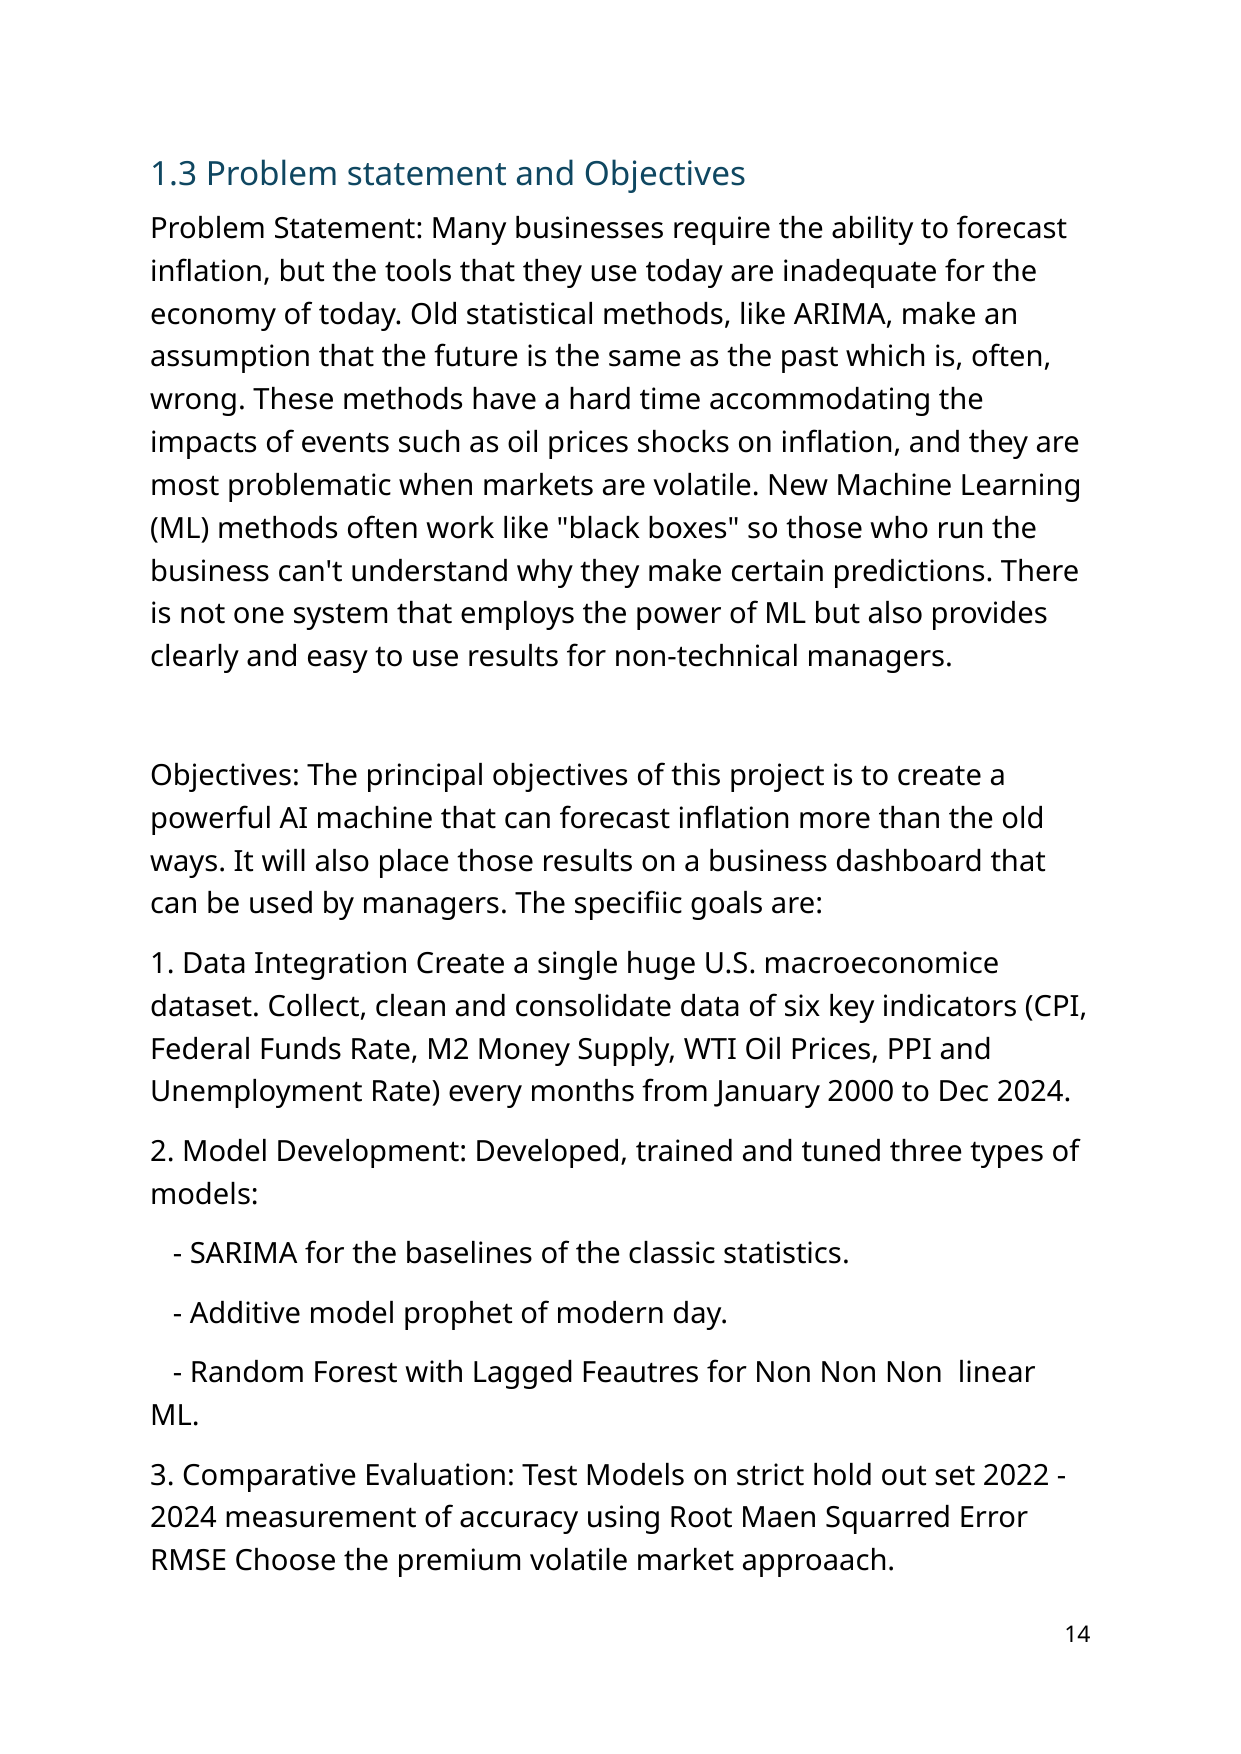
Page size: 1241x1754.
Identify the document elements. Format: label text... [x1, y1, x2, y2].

text - Additive model prophet of modern day. [150, 1292, 1090, 1332]
text Objectives: The principal objectives of this project is to create a powerful AI machine that can forecast inflation more than the old ways. It will also place those results on a business dashboard that can be used by managers. The specifiic goals are: [150, 754, 1090, 922]
text Problem Statement: Many businesses require the ability to forecast inflation, but the tools that they use today are inadequate for the economy of today. Old statistical methods, like ARIMA, make an assumption that the future is the same as the past which is, often, wrong. These methods have a hard time accommodating the impacts of events such as oil prices shocks on inflation, and they are most problematic when markets are volatile. New Machine Learning (ML) methods often work like "black boxes" so those who run the business can't understand why they make certain predictions. There is not one system that employs the power of ML but also provides clearly and easy to use results for non-technical managers. [150, 207, 1090, 675]
text - SARIMA for the baselines of the classic statistics. [150, 1232, 1090, 1272]
text 3. Comparative Evaluation: Test Models on strict hold out set 2022 -2024 measurement of accuracy using Root Maen Squarred Error RMSE Choose the premium volatile market approaach. [150, 1454, 1090, 1579]
text 2. Model Development: Developed, trained and tuned three types of models: [150, 1130, 1090, 1213]
text - Random Forest with Lagged Feautres for Non Non Non linear ML. [150, 1351, 1090, 1434]
subtitle 1.3 Problem statement and Objectives [150, 150, 1090, 195]
text 1. Data Integration Create a single huge U.S. macroeconomice dataset. Collect, clean and consolidate data of six key indicators (CPI, Federal Funds Rate, M2 Money Supply, WTI Oil Prices, PPI and Unemployment Rate) every months from January 2000 to Dec 2024. [150, 942, 1090, 1110]
